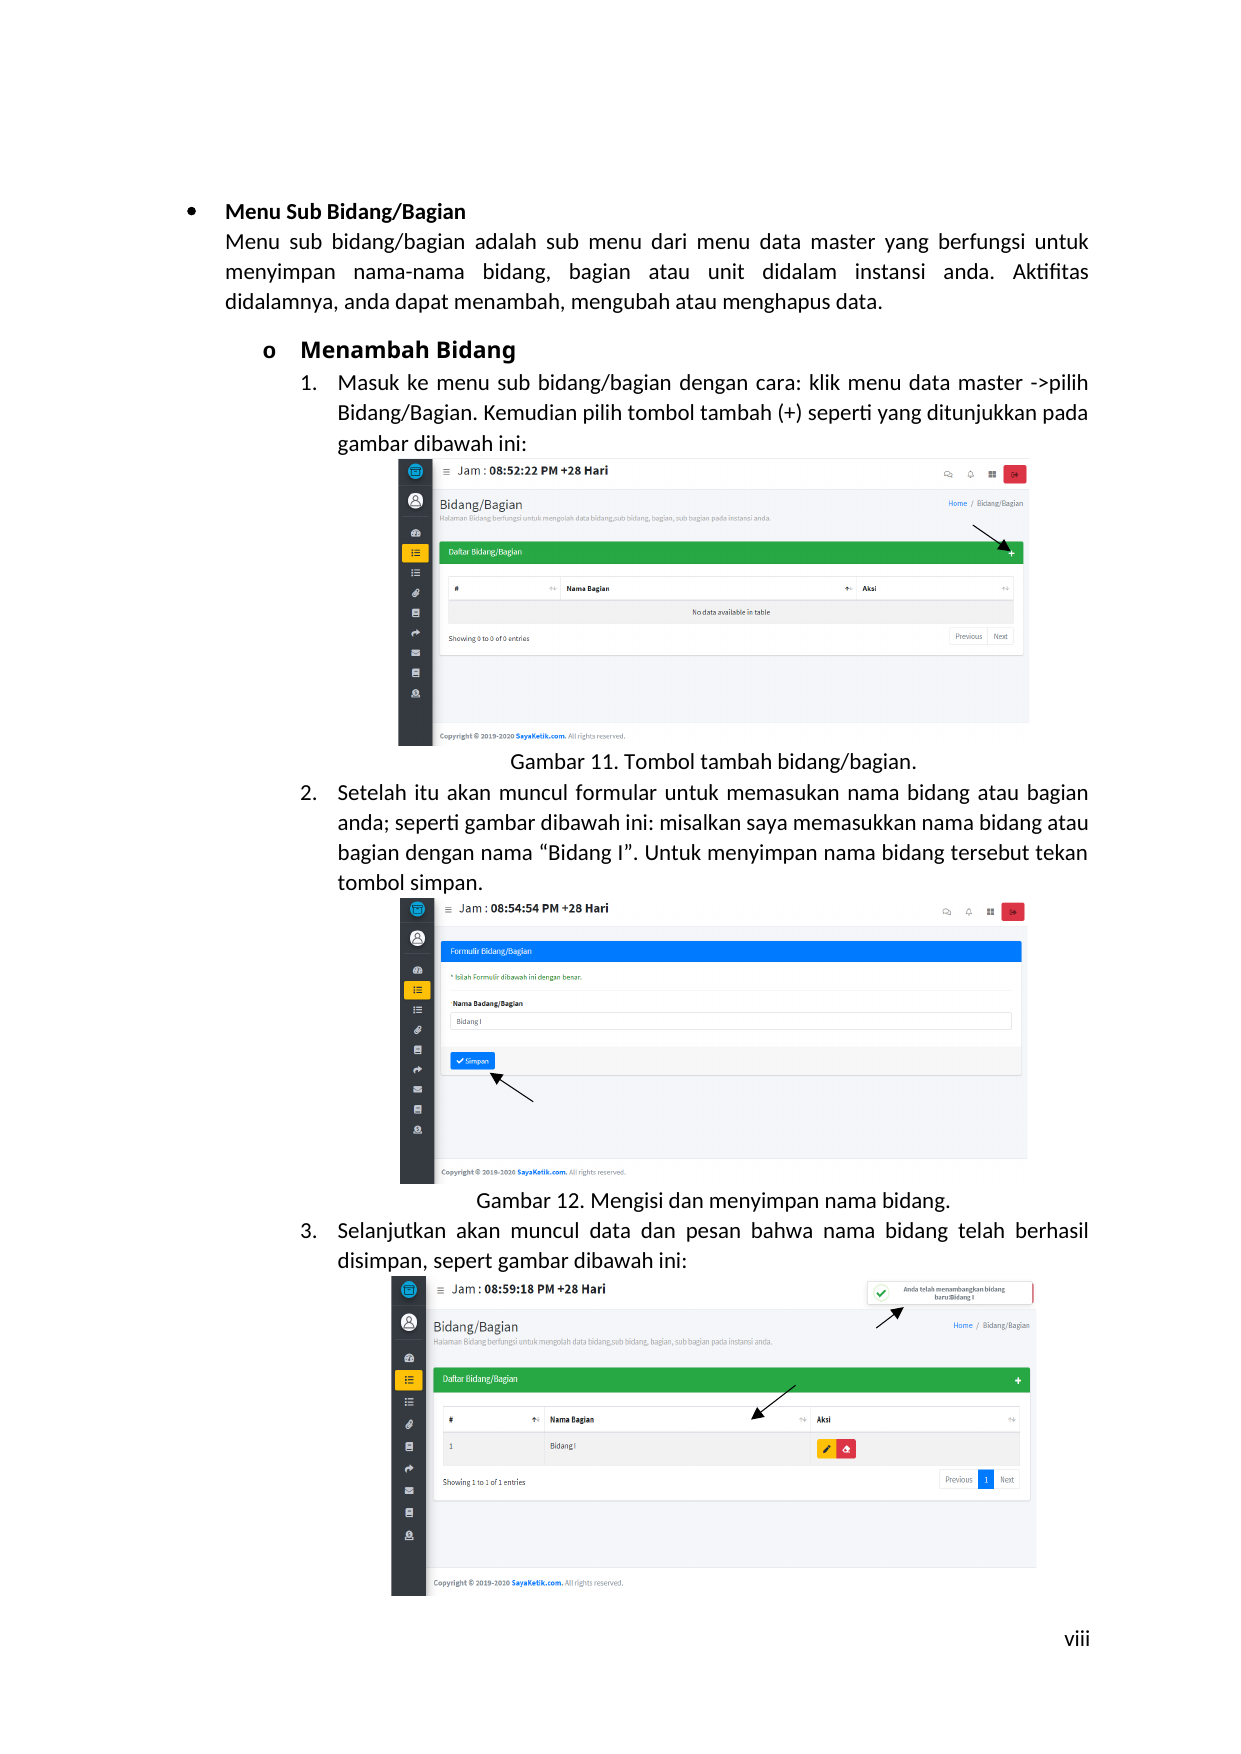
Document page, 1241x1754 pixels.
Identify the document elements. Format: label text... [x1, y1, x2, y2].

subtitle Menu Sub Bidang/Bagian [187, 197, 1090, 225]
list Gambar 12. Mengisi dan menyimpan nama bidang. [337, 1186, 1090, 1214]
picture [398, 458, 1030, 746]
list Menu sub bidang/bagian adalah sub menu dari menu data master yang berfungsi untuk menyimpan nama-nama bidang, bagian atau unit didalam instansi anda. Aktifitas didalamnya, anda dapat menambah, mengubah atau menghapus data. [225, 227, 1090, 316]
picture [400, 898, 1028, 1184]
picture [391, 1276, 1037, 1596]
list Gambar 11. Tombol tambah bidang/bagian. [337, 747, 1090, 775]
list Masuk ke menu sub bidang/bagian dengan cara: klik menu data master ->pilih Bidang/Bagian. Kemudian pilih tombol tambah (+) seperti yang ditunjukkan pada gambar dibawah ini: [300, 368, 1090, 457]
list Setelah itu akan muncul formular untuk memasukan nama bidang atau bagian anda; seperti gambar dibawah ini: misalkan saya memasukkan nama bidang atau bagian dengan nama “Bidang I”. Untuk menyimpan nama bidang tersebut tekan tombol simpan. [300, 778, 1090, 896]
subtitle Menambah Bidang [262, 334, 1090, 366]
list Selanjutkan akan muncul data dan pesan bahwa nama bidang telah berhasil disimpan, sepert gambar dibawah ini: [300, 1216, 1090, 1274]
